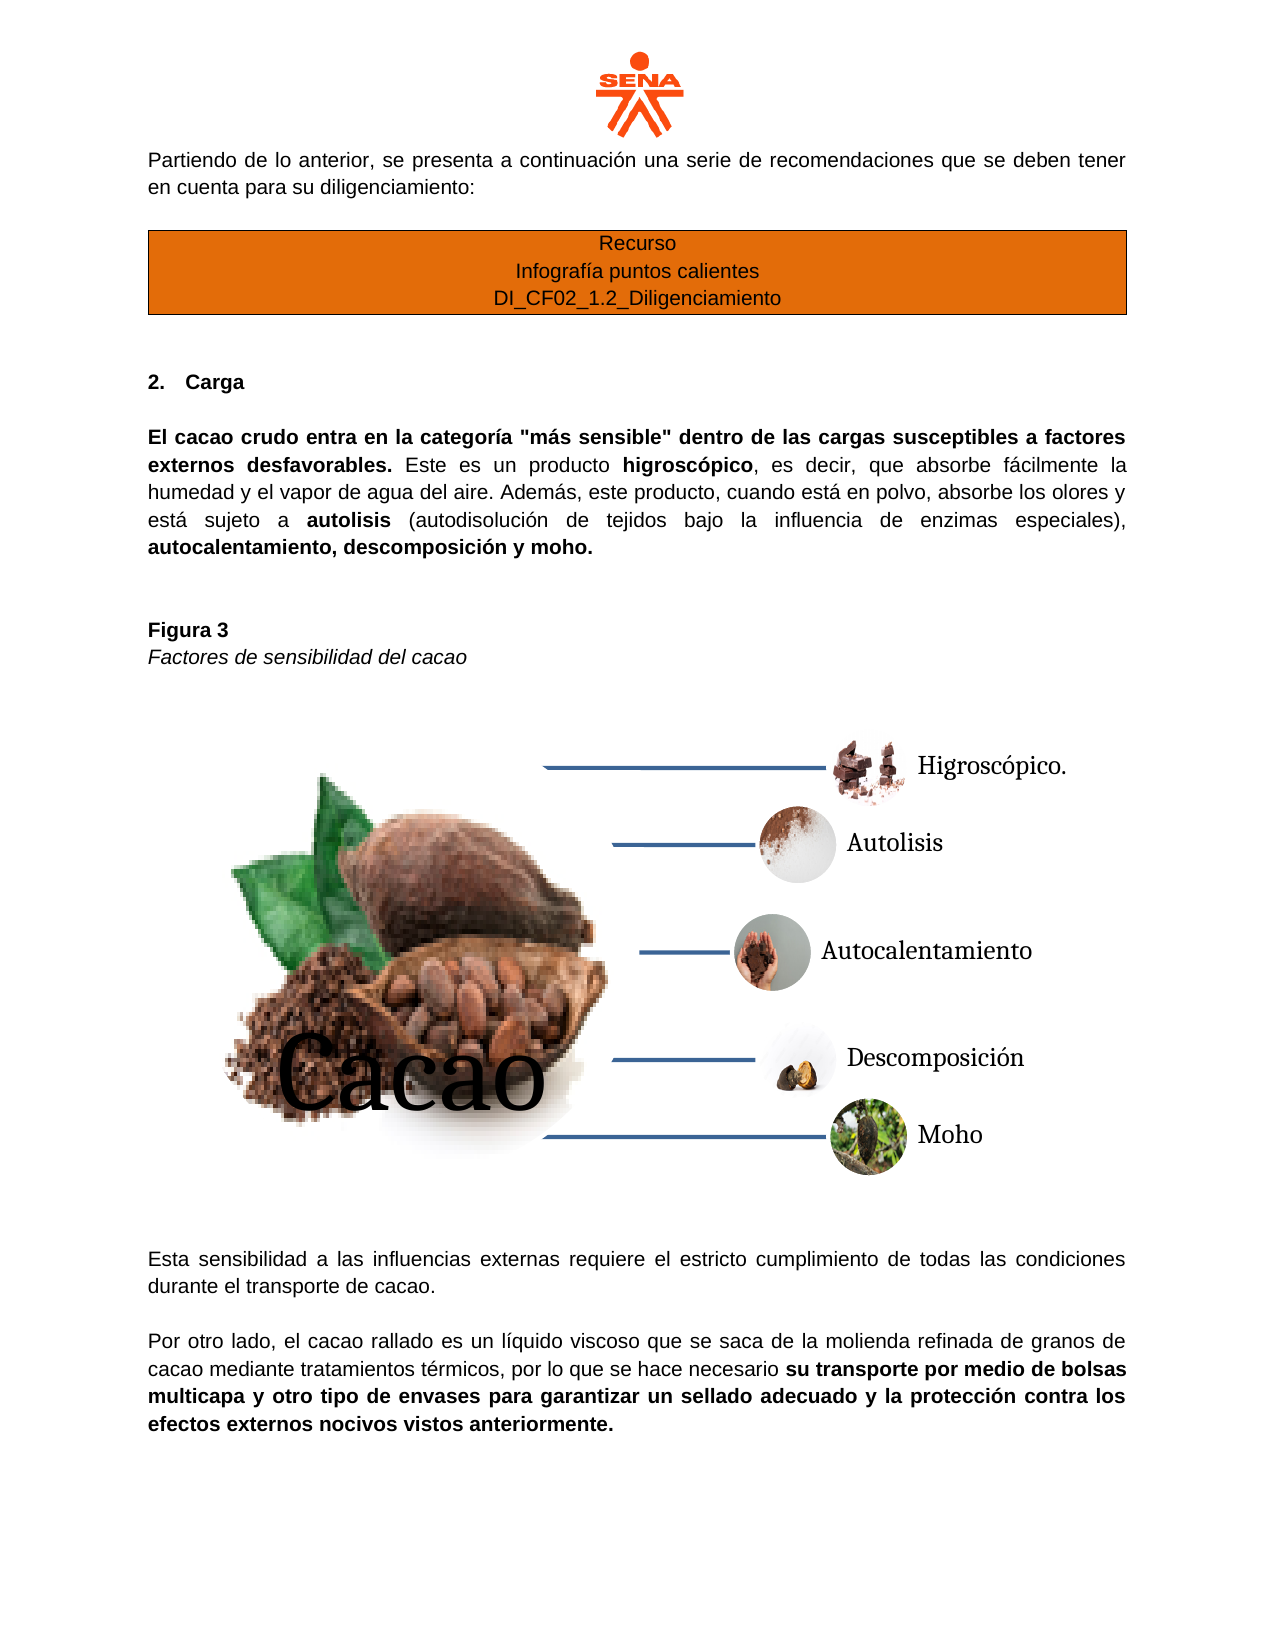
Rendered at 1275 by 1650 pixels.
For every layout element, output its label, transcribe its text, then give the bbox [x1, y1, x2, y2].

picture [190, 730, 635, 1175]
text Factores de sensibilidad del cacao [148, 645, 1127, 669]
text Partiendo de lo anterior, se presenta a continuación una serie de recomendaciones que se deben tener en cuenta para su diligenciamiento: [148, 148, 1127, 199]
list Carga [148, 370, 1127, 394]
table_header Recurso Infografía puntos calientes DI_CF02_1.2_Diligenciamiento [149, 231, 1126, 314]
picture [735, 914, 810, 990]
text Esta sensibilidad a las influencias externas requiere el estricto cumplimiento de todas las condiciones durante el transporte de cacao. [148, 1246, 1127, 1298]
picture [760, 807, 836, 883]
text Por otro lado, el cacao rallado es un líquido viscoso que se saca de la molienda refinada de granos de cacao mediante tratamientos térmicos, por lo que se hace necesario su transporte por medio de bolsas multicapa y otro tipo de envases para garantizar un sellado adecuado y la protección contra los efectos externos nocivos vistos anteriormente. [148, 1329, 1127, 1435]
picture [585, 48, 690, 142]
text Figura 3 [148, 618, 1127, 642]
picture [831, 1099, 907, 1175]
picture [831, 730, 907, 806]
picture [760, 1022, 836, 1098]
text El cacao crudo entra en la categoría "más sensible" dentro de las cargas susceptibles a factores externos desfavorables. Este es un producto higroscópico, es decir, que absorbe fácilmente la humedad y el vapor de agua del aire. Además, este producto, cuando está en polvo, absorbe los olores y está sujeto a autolisis (autodisolución de tejidos bajo la influencia de enzimas especiales), autocalentamiento, descomposición y moho. [148, 425, 1127, 559]
